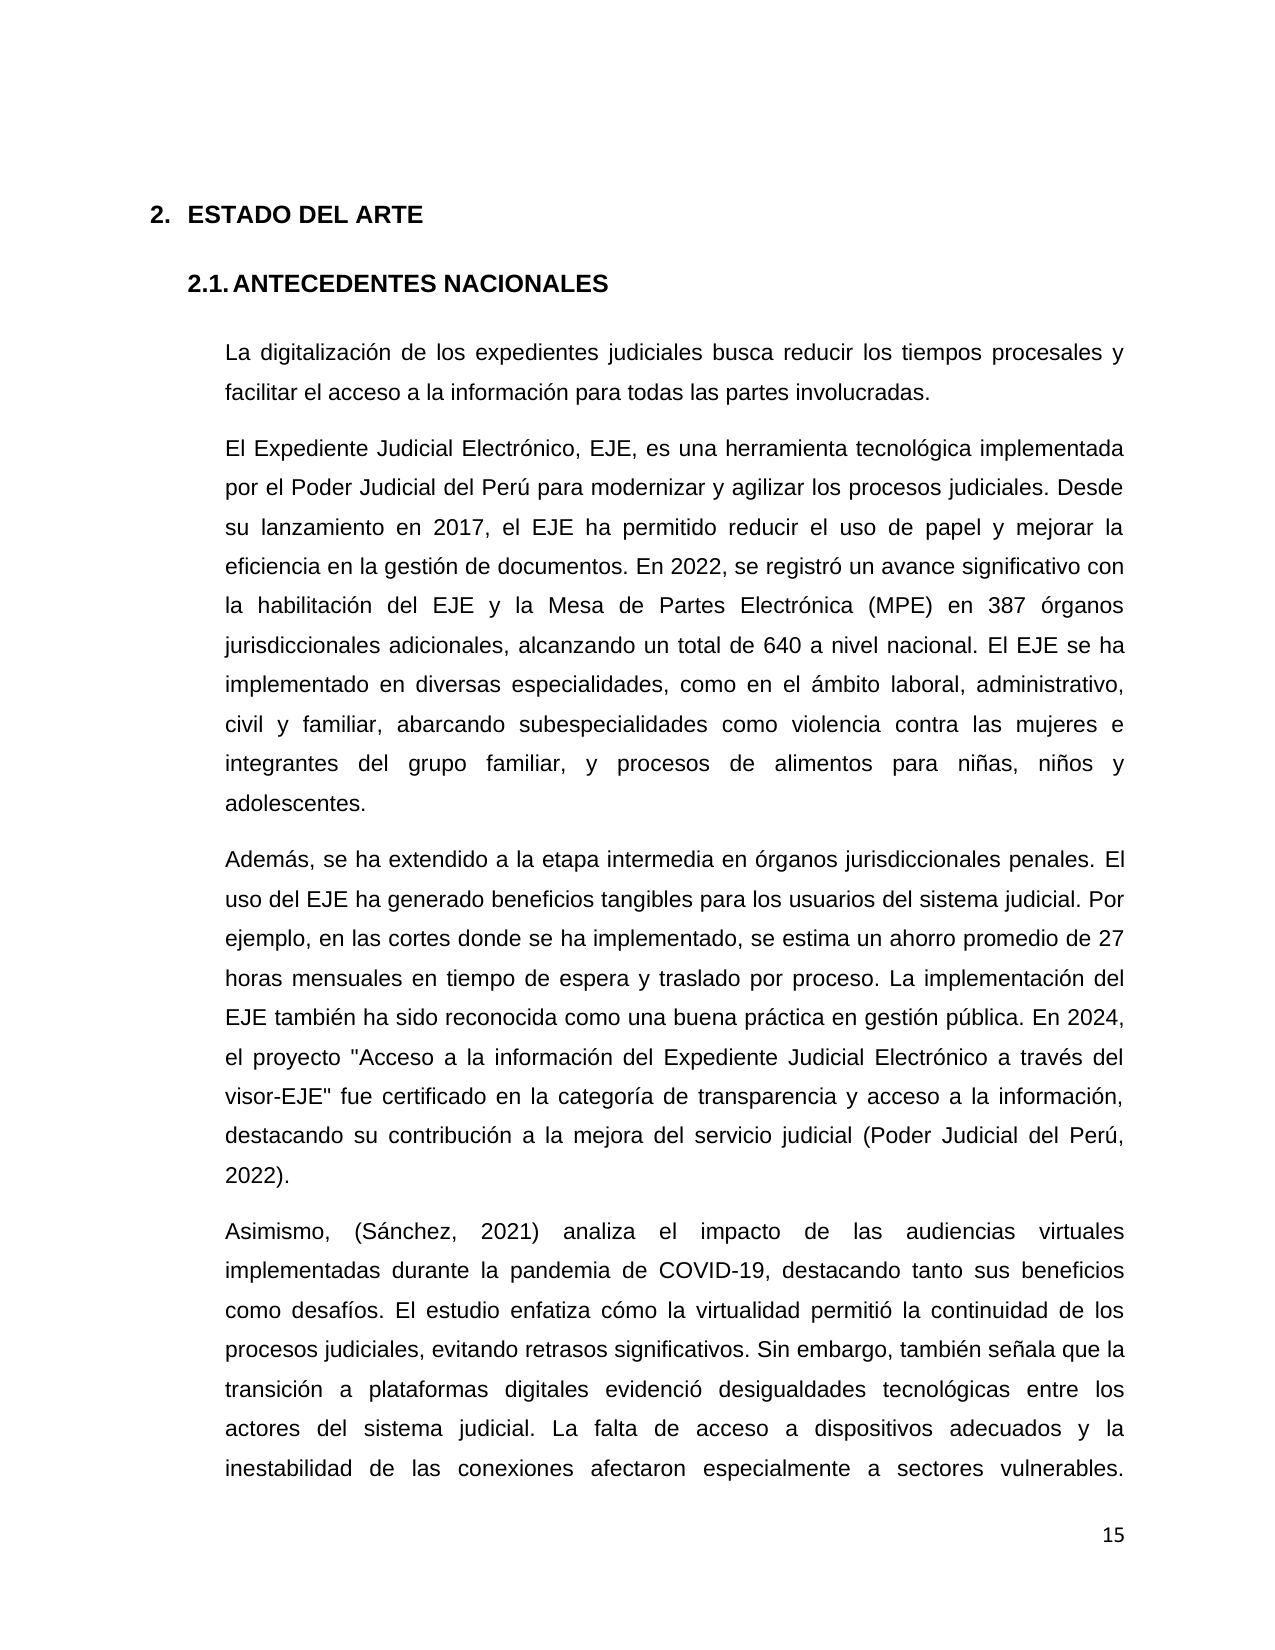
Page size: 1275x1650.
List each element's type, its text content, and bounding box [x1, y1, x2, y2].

subtitle ANTECEDENTES NACIONALES [187, 268, 1125, 328]
text El Expediente Judicial Electrónico, EJE, es una herramienta tecnológica implementada por el Poder Judicial del Perú para modernizar y agilizar los procesos judiciales. Desde su lanzamiento en 2017, el EJE ha permitido reducir el uso de papel y mejorar la eficiencia en la gestión de documentos. En 2022, se registró un avance significativo con la habilitación del EJE y la Mesa de Partes Electrónica (MPE) en 387 órganos jurisdiccionales adicionales, alcanzando un total de 640 a nivel nacional. ​El EJE se ha implementado en diversas especialidades, como en el ámbito laboral, administrativo, civil y familiar, abarcando subespecialidades como violencia contra las mujeres e integrantes del grupo familiar, y procesos de alimentos para niñas, niños y adolescentes. [225, 434, 1125, 816]
text Además, se ha extendido a la etapa intermedia en órganos jurisdiccionales penales.​ El uso del EJE ha generado beneficios tangibles para los usuarios del sistema judicial. Por ejemplo, en las cortes donde se ha implementado, se estima un ahorro promedio de 27 horas mensuales en tiempo de espera y traslado por proceso. La implementación del EJE también ha sido reconocida como una buena práctica en gestión pública. En 2024, el proyecto "Acceso a la información del Expediente Judicial Electrónico a través del visor-EJE" fue certificado en la categoría de transparencia y acceso a la información, destacando su contribución a la mejora del servicio judicial (Poder Judicial del Perú, 2022). [225, 846, 1125, 1188]
subtitle ESTADO DEL ARTE [150, 200, 1125, 229]
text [225, 1218, 1125, 1481]
text La digitalización de los expedientes judiciales busca reducir los tiempos procesales y facilitar el acceso a la información para todas las partes involucradas. [225, 339, 1125, 405]
